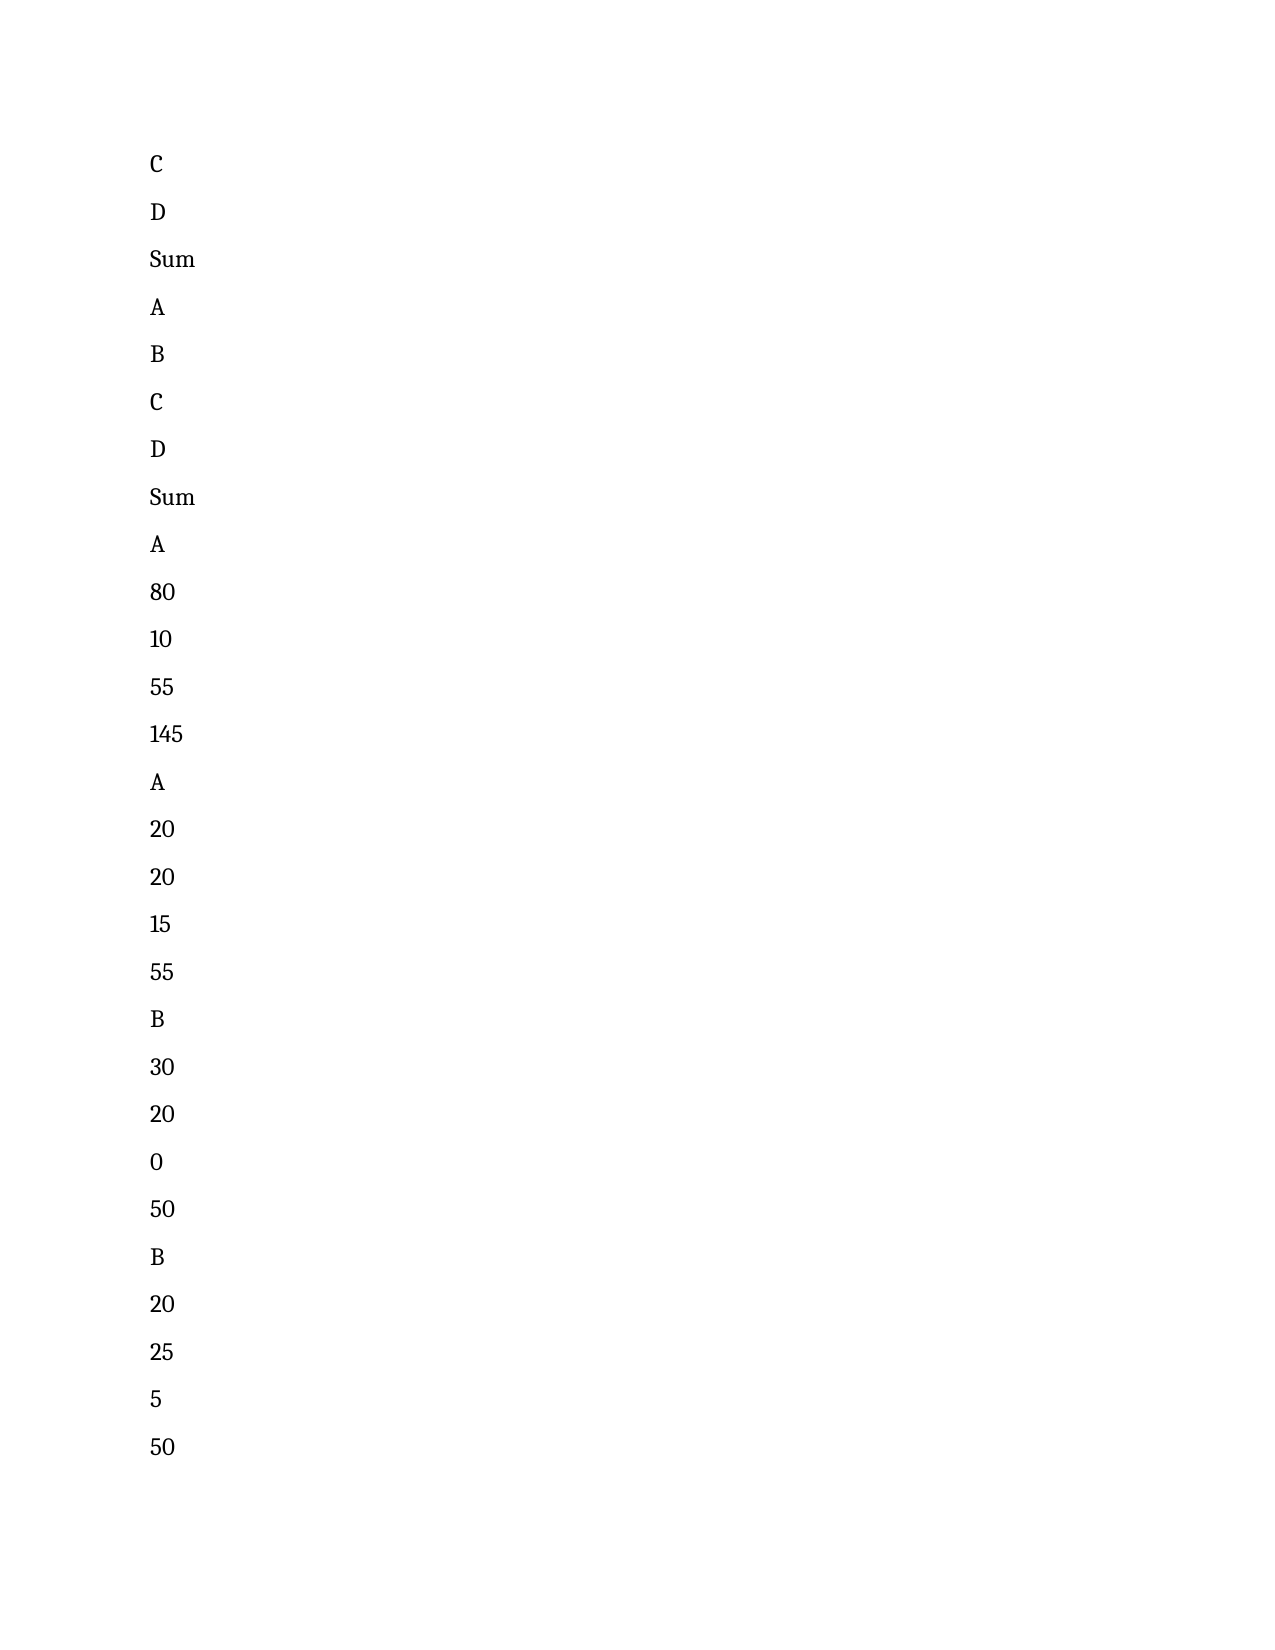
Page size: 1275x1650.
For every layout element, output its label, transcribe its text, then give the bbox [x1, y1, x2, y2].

text 20 [150, 1290, 1125, 1319]
text 20 [150, 1100, 1125, 1129]
text 80 [150, 577, 1125, 606]
text A [150, 767, 1125, 796]
text 145 [150, 720, 1125, 749]
text 20 [150, 815, 1125, 844]
text B [150, 1242, 1125, 1271]
text C [150, 150, 1125, 179]
text 15 [150, 910, 1125, 939]
text C [150, 387, 1125, 416]
text 55 [150, 672, 1125, 701]
text B [150, 340, 1125, 369]
text Sum [150, 245, 1125, 274]
text Sum [150, 482, 1125, 511]
text 50 [150, 1195, 1125, 1224]
text D [150, 435, 1125, 464]
text 10 [150, 625, 1125, 654]
text 0 [150, 1147, 1125, 1176]
text 55 [150, 957, 1125, 986]
text A [150, 292, 1125, 321]
text 50 [150, 1432, 1125, 1461]
text D [150, 197, 1125, 226]
text 20 [150, 862, 1125, 891]
text A [150, 530, 1125, 559]
text 30 [150, 1052, 1125, 1081]
text 25 [150, 1337, 1125, 1366]
text 5 [150, 1385, 1125, 1414]
text B [150, 1005, 1125, 1034]
